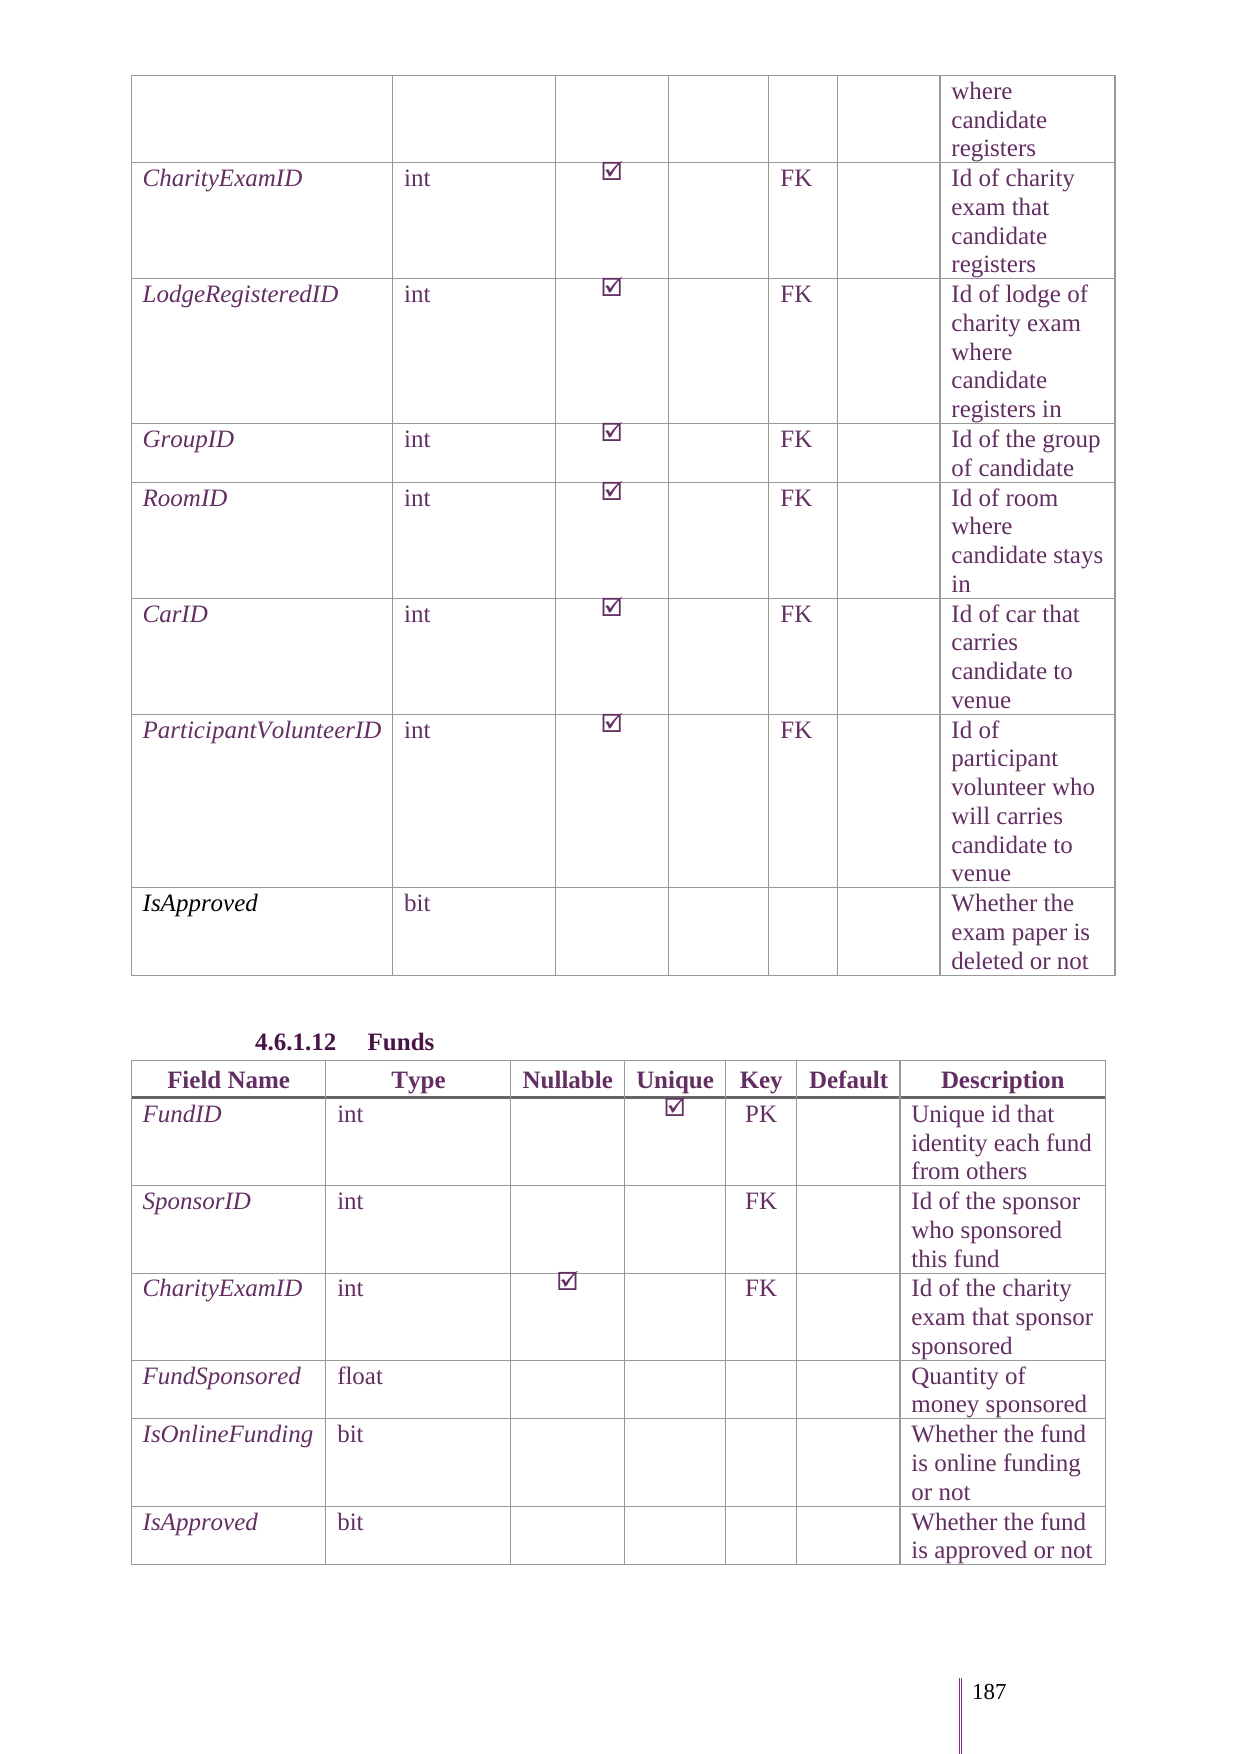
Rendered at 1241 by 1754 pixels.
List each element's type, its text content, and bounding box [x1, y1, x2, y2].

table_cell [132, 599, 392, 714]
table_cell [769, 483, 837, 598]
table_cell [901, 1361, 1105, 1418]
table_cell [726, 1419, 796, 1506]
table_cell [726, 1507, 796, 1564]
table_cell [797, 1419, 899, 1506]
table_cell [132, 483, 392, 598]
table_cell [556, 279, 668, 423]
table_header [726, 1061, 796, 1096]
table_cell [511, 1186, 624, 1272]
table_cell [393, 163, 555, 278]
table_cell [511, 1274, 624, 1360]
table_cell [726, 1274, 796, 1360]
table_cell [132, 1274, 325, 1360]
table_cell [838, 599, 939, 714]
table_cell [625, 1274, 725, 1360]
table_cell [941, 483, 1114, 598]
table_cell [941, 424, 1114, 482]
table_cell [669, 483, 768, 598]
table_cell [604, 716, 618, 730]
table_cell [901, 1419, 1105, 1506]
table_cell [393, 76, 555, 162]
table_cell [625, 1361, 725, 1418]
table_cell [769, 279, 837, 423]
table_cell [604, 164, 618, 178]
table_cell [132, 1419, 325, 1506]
subtitle Funds [255, 1027, 1165, 1055]
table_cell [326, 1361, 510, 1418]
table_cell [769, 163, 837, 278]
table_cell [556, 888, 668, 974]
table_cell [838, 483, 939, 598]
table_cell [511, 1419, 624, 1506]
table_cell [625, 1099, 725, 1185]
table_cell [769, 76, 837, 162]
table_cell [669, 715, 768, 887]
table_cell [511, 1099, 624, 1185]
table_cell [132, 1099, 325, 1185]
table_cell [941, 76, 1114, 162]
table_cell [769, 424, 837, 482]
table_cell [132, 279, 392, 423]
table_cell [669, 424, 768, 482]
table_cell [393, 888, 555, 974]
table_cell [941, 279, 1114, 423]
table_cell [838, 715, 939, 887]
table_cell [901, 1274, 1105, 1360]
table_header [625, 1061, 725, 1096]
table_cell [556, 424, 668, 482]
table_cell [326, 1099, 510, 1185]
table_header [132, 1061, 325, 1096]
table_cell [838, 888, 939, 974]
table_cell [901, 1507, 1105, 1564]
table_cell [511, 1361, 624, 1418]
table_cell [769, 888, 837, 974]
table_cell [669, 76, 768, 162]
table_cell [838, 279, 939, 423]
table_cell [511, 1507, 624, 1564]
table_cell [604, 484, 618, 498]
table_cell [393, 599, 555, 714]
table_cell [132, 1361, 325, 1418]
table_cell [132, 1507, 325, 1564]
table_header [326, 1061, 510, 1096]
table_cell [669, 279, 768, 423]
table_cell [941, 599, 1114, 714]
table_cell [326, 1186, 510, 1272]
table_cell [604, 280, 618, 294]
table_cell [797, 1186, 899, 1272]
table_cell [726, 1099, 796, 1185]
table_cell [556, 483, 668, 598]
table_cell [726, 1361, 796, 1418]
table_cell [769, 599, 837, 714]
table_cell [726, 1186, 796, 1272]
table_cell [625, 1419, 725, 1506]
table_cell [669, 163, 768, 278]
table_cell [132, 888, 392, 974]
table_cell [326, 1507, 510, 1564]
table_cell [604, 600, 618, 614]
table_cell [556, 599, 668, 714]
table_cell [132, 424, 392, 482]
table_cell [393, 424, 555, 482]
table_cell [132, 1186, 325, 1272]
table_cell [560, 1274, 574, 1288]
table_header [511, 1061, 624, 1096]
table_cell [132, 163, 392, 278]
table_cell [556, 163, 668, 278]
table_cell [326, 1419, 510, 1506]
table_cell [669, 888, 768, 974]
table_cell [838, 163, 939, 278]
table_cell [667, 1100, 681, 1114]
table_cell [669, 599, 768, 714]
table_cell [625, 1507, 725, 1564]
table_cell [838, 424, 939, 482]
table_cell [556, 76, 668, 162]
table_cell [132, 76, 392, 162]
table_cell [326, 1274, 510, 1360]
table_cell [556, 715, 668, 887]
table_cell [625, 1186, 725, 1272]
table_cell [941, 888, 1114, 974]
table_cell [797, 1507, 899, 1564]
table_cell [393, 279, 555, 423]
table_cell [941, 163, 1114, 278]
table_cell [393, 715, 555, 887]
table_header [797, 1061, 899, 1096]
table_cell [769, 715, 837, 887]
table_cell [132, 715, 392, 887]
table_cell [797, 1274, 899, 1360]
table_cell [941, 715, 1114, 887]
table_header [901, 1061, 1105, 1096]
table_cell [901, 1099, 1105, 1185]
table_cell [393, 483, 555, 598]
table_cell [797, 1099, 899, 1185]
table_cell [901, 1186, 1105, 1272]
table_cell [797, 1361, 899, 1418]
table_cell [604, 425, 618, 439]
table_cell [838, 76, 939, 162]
